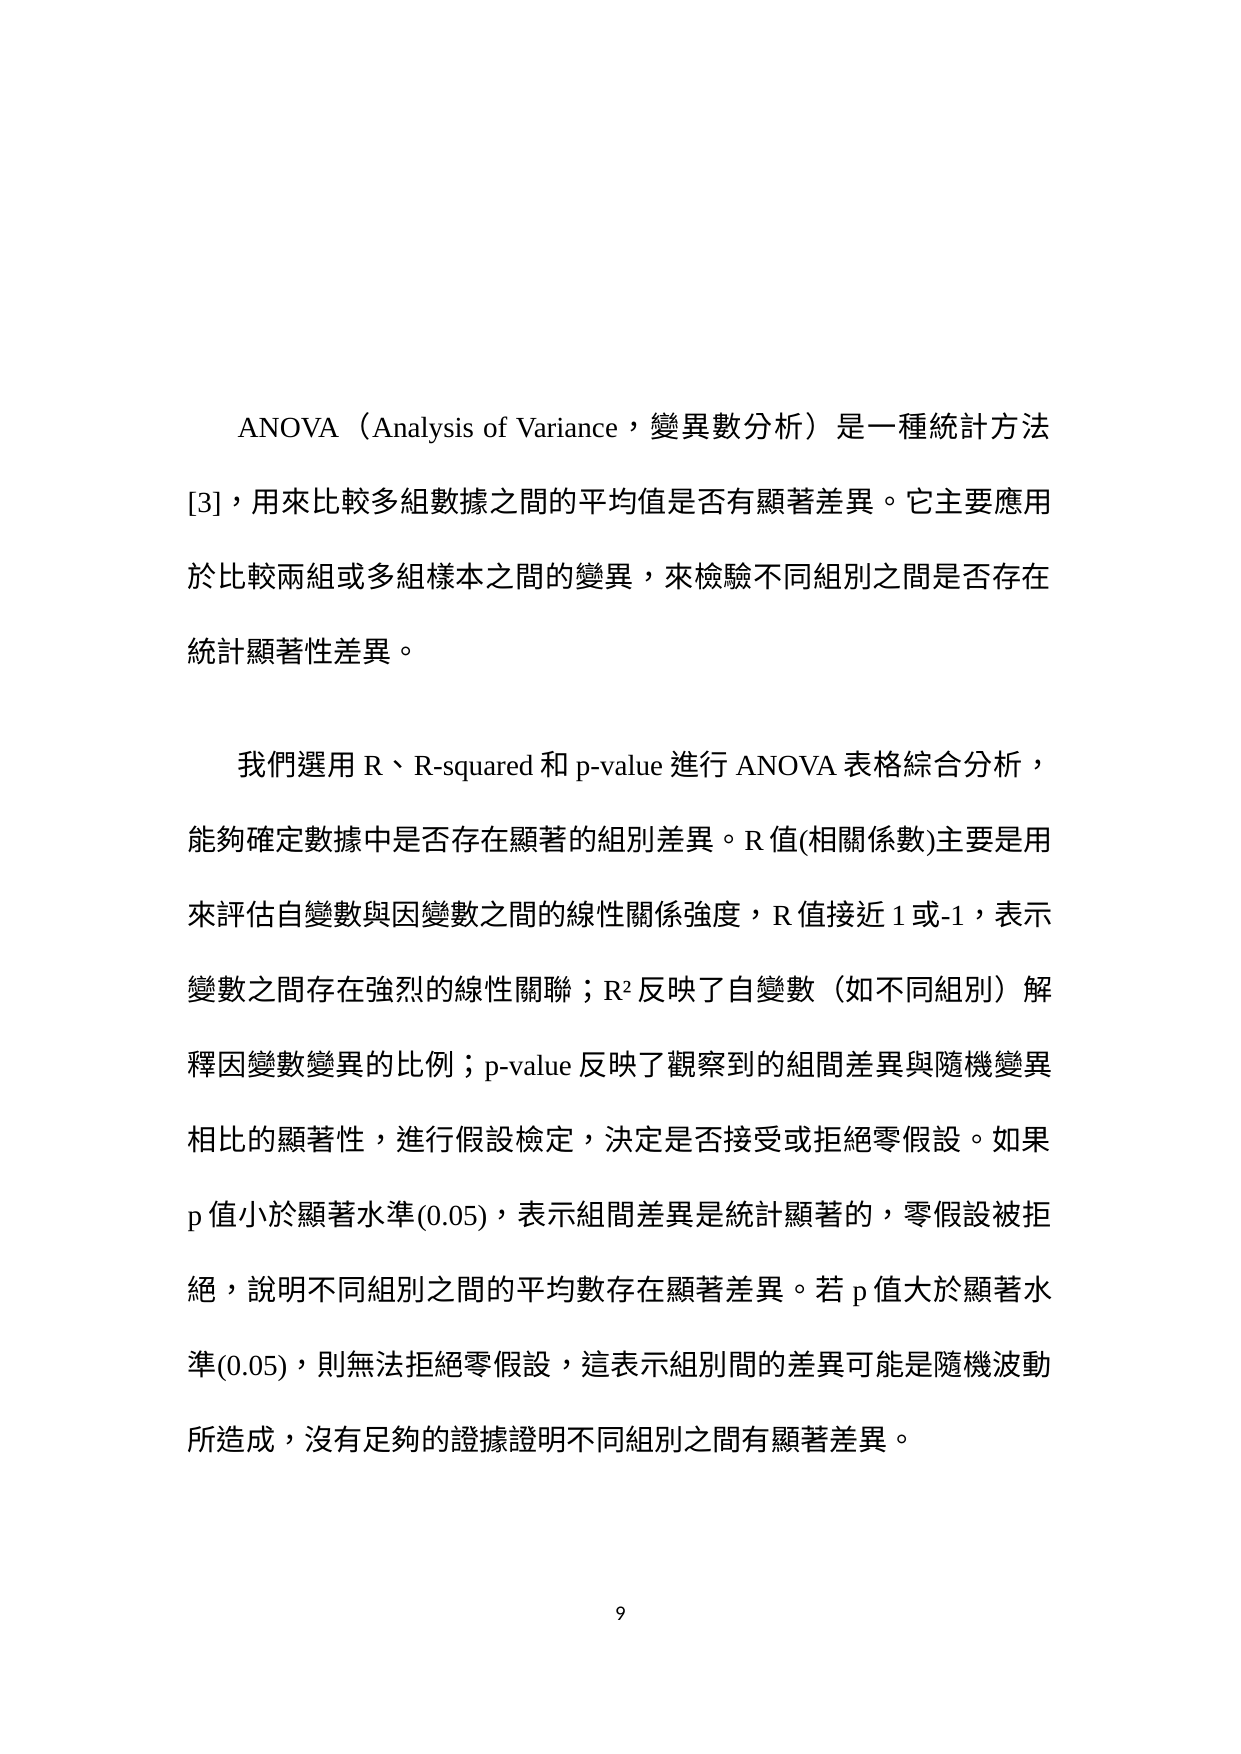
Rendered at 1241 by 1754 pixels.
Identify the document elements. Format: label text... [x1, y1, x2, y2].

text 我們選用R、R-squared和p-value進行ANOVA表格綜合分析，能夠確定數據中是否存在顯著的組別差異。R值(相關係數)主要是用來評估自變數與因變數之間的線性關係強度，R值接近1或-1，表示變數之間存在強烈的線性關聯；R²反映了自變數（如不同組別）解釋因變數變異的比例；p-value反映了觀察到的組間差異與隨機變異相比的顯著性，進行假設檢定，決定是否接受或拒絕零假設。如果p值小於顯著水準(0.05)，表示組間差異是統計顯著的，零假設被拒絕，說明不同組別之間的平均數存在顯著差異。若p值大於顯著水準(0.05)，則無法拒絕零假設，這表示組別間的差異可能是隨機波動所造成，沒有足夠的證據證明不同組別之間有顯著差異。 [187, 725, 1053, 1475]
text ANOVA（Analysis of Variance，變異數分析）是一種統計方法[3]，用來比較多組數據之間的平均值是否有顯著差異。它主要應用於比較兩組或多組樣本之間的變異，來檢驗不同組別之間是否存在統計顯著性差異。 [187, 387, 1053, 687]
